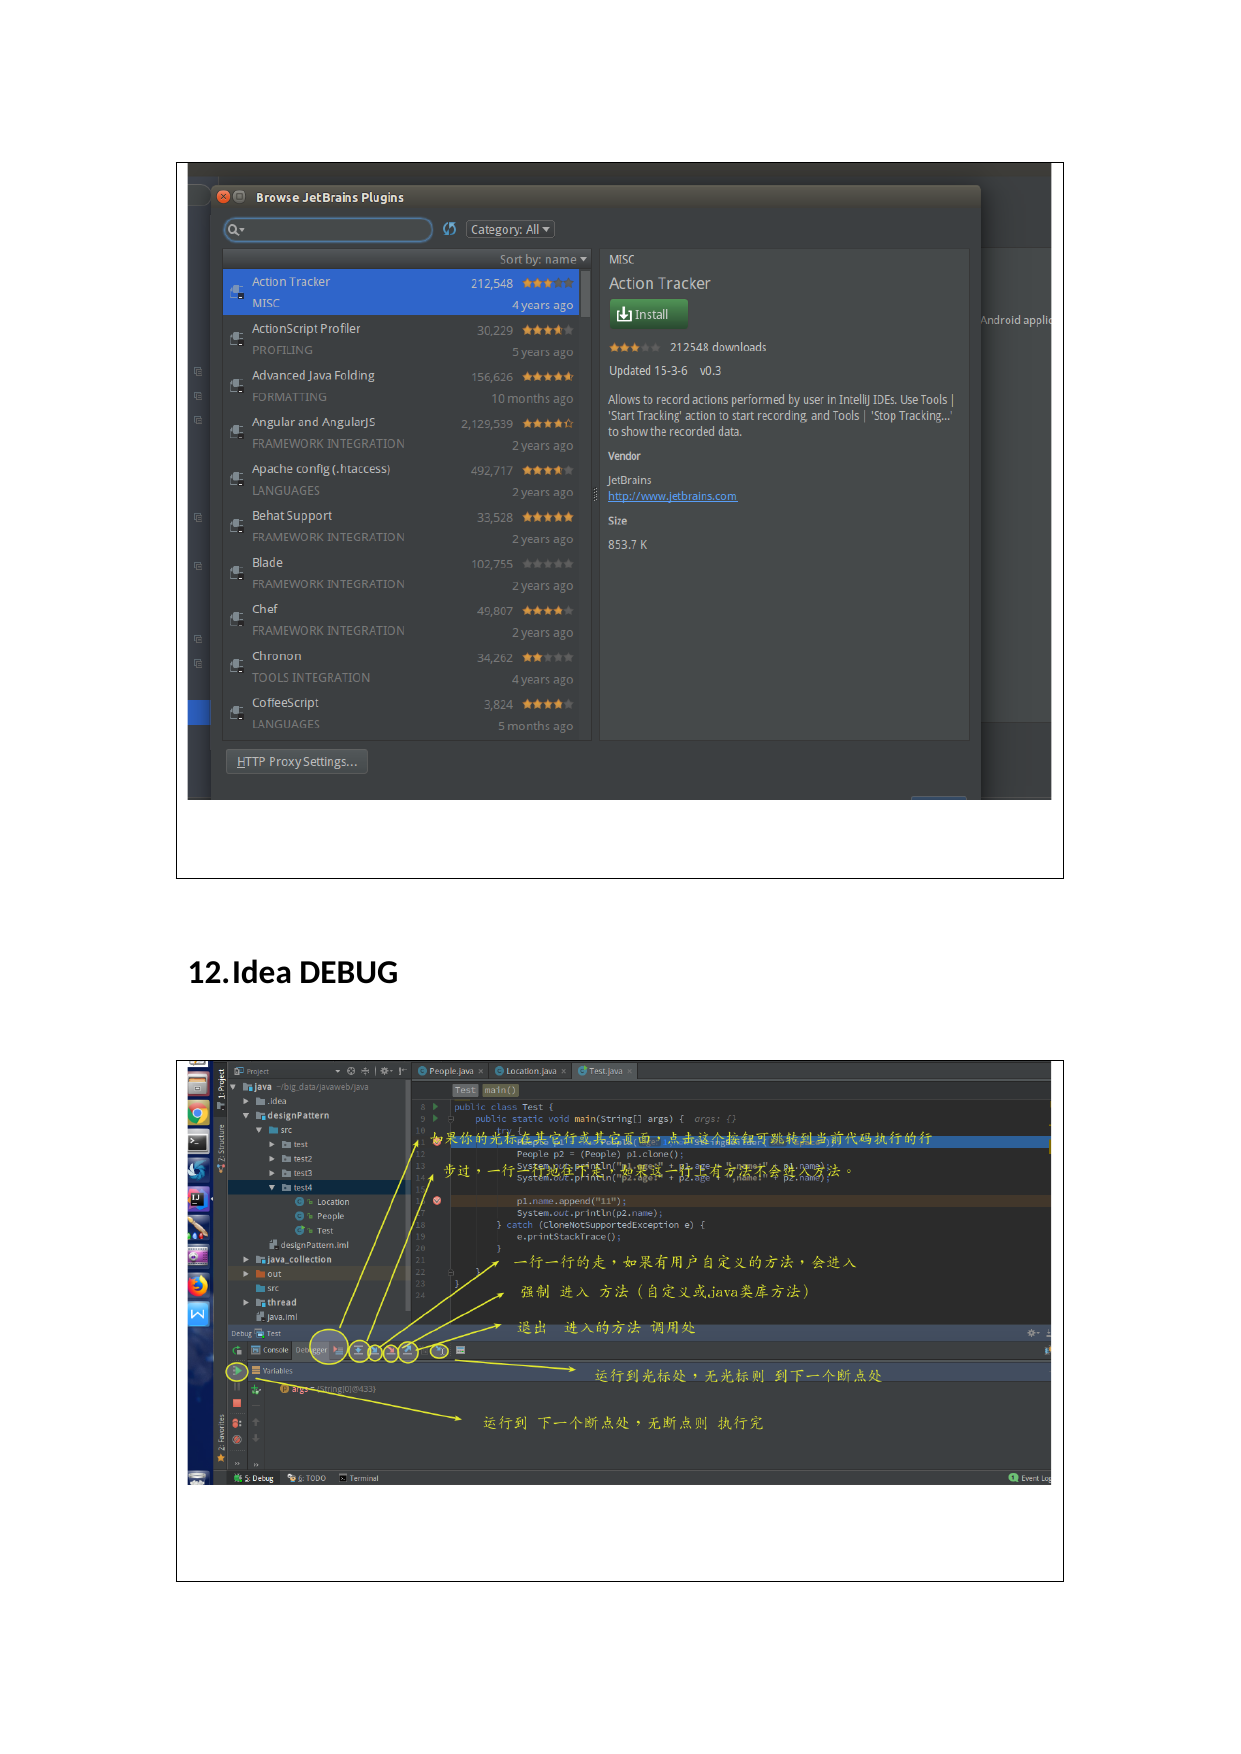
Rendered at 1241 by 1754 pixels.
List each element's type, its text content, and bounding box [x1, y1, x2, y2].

picture [187, 1061, 1052, 1485]
table_header [177, 1061, 1063, 1581]
picture [187, 163, 1052, 800]
subtitle Idea DEBUG [187, 939, 1053, 1004]
table_header 如下图安装： [177, 163, 1063, 878]
